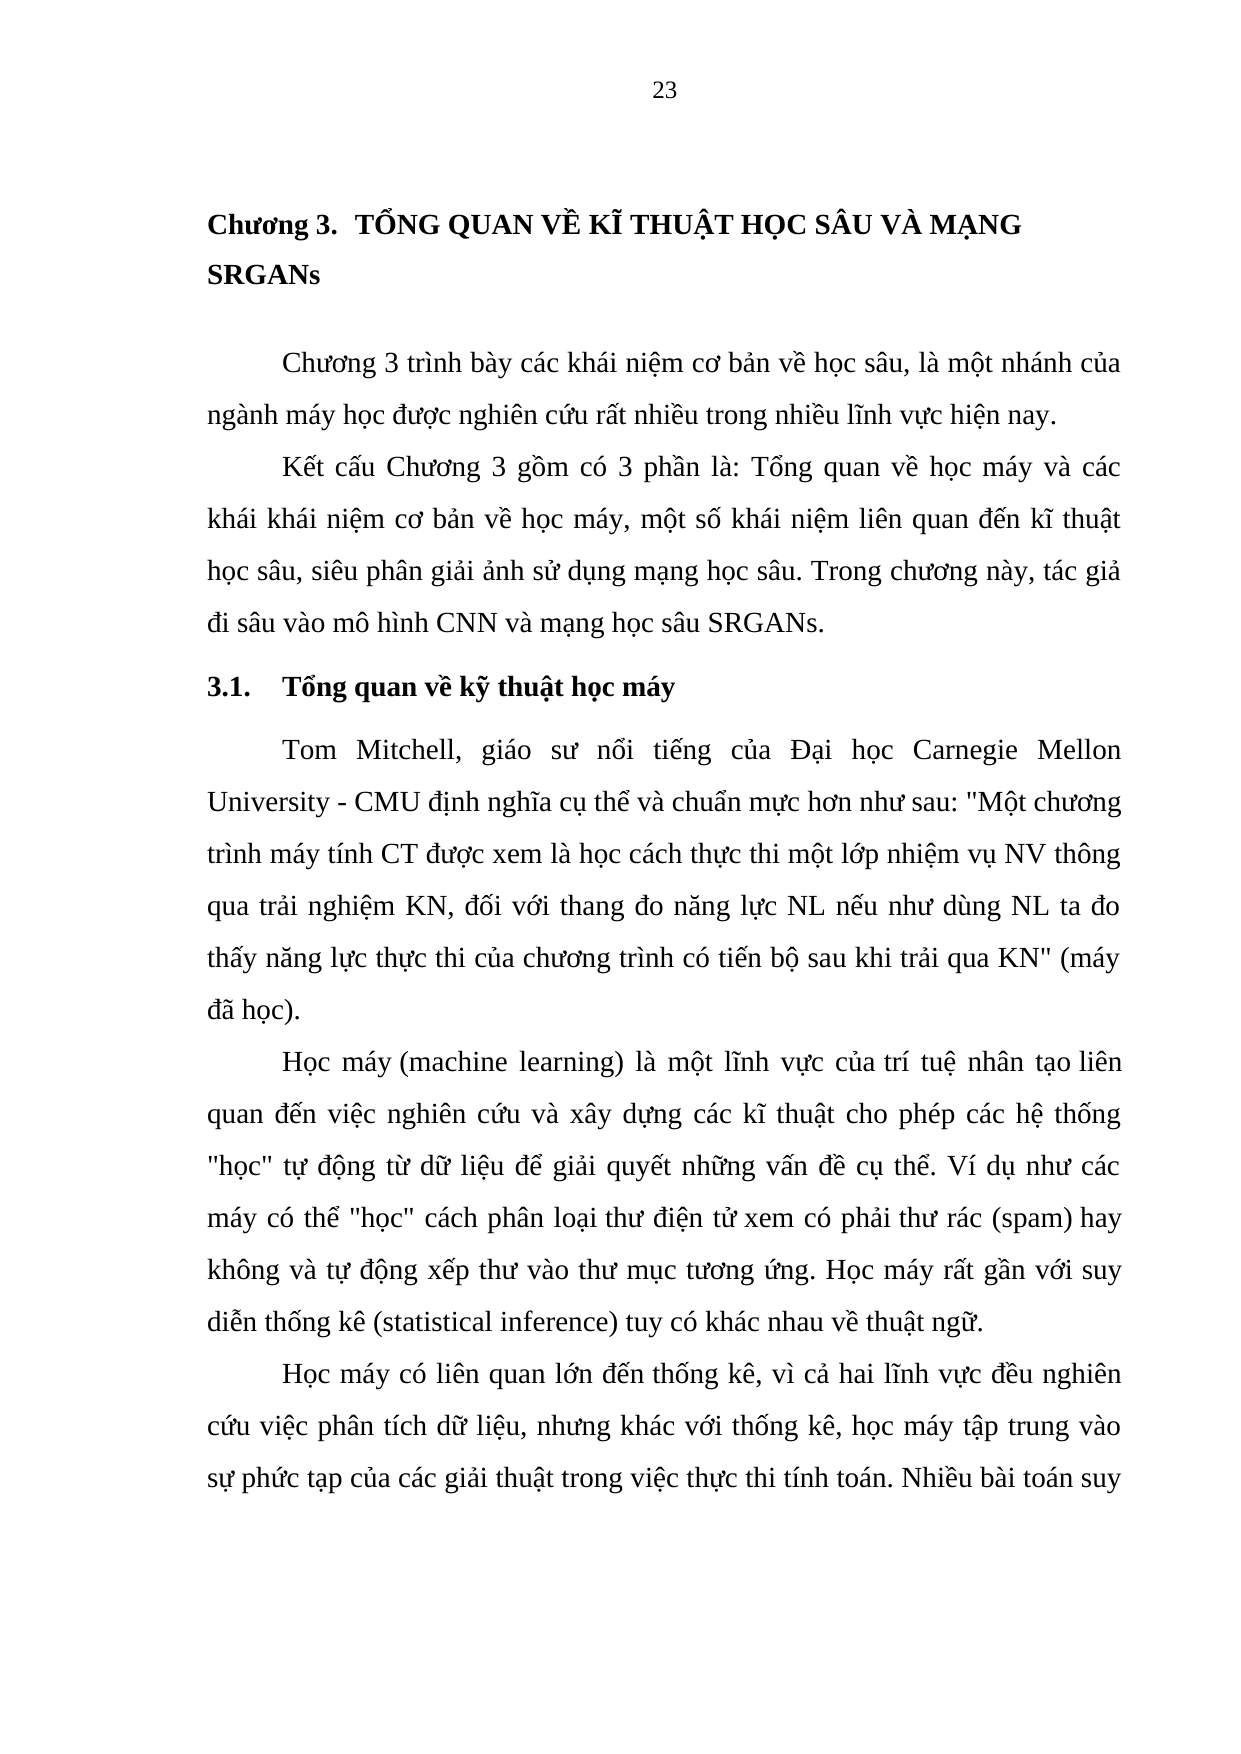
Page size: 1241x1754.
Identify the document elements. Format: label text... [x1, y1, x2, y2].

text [207, 1356, 1122, 1493]
subtitle Tổng quan về kỹ thuật học máy [207, 669, 1122, 703]
text Kết cấu Chương 3 gồm có 3 phần là: Tổng quan về học máy và các khái khái niệm cơ bản về học máy, một số khái niệm liên quan đến kĩ thuật học sâu, siêu phân giải ảnh sử dụng mạng học sâu. Trong chương này, tác giả đi sâu vào mô hình CNN và mạng học sâu SRGANs. [207, 449, 1122, 638]
subtitle TỔNG QUAN VỀ KĨ THUẬT HỌC SÂU VÀ MẠNG SRGANs [207, 207, 1122, 291]
text Tom Mitchell, giáo sư nổi tiếng của Đại học Carnegie Mellon University - CMU định nghĩa cụ thể và chuẩn mực hơn như sau: "Một chương trình máy tính CT được xem là học cách thực thi một lớp nhiệm vụ NV thông qua trải nghiệm KN, đối với thang đo năng lực NL nếu như dùng NL ta đo thấy năng lực thực thi của chương trình có tiến bộ sau khi trải qua KN" (máy đã học). [207, 732, 1122, 1026]
text Chương 3 trình bày các khái niệm cơ bản về học sâu, là một nhánh của ngành máy học được nghiên cứu rất nhiều trong nhiều lĩnh vực hiện nay. [207, 345, 1122, 430]
text Học máy (machine learning) là một lĩnh vực của trí tuệ nhân tạo liên quan đến việc nghiên cứu và xây dựng các kĩ thuật cho phép các hệ thống "học" tự động từ dữ liệu để giải quyết những vấn đề cụ thể. Ví dụ như các máy có thể "học" cách phân loại thư điện tử xem có phải thư rác (spam) hay không và tự động xếp thư vào thư mục tương ứng. Học máy rất gần với suy diễn thống kê (statistical inference) tuy có khác nhau về thuật ngữ. [207, 1044, 1122, 1337]
